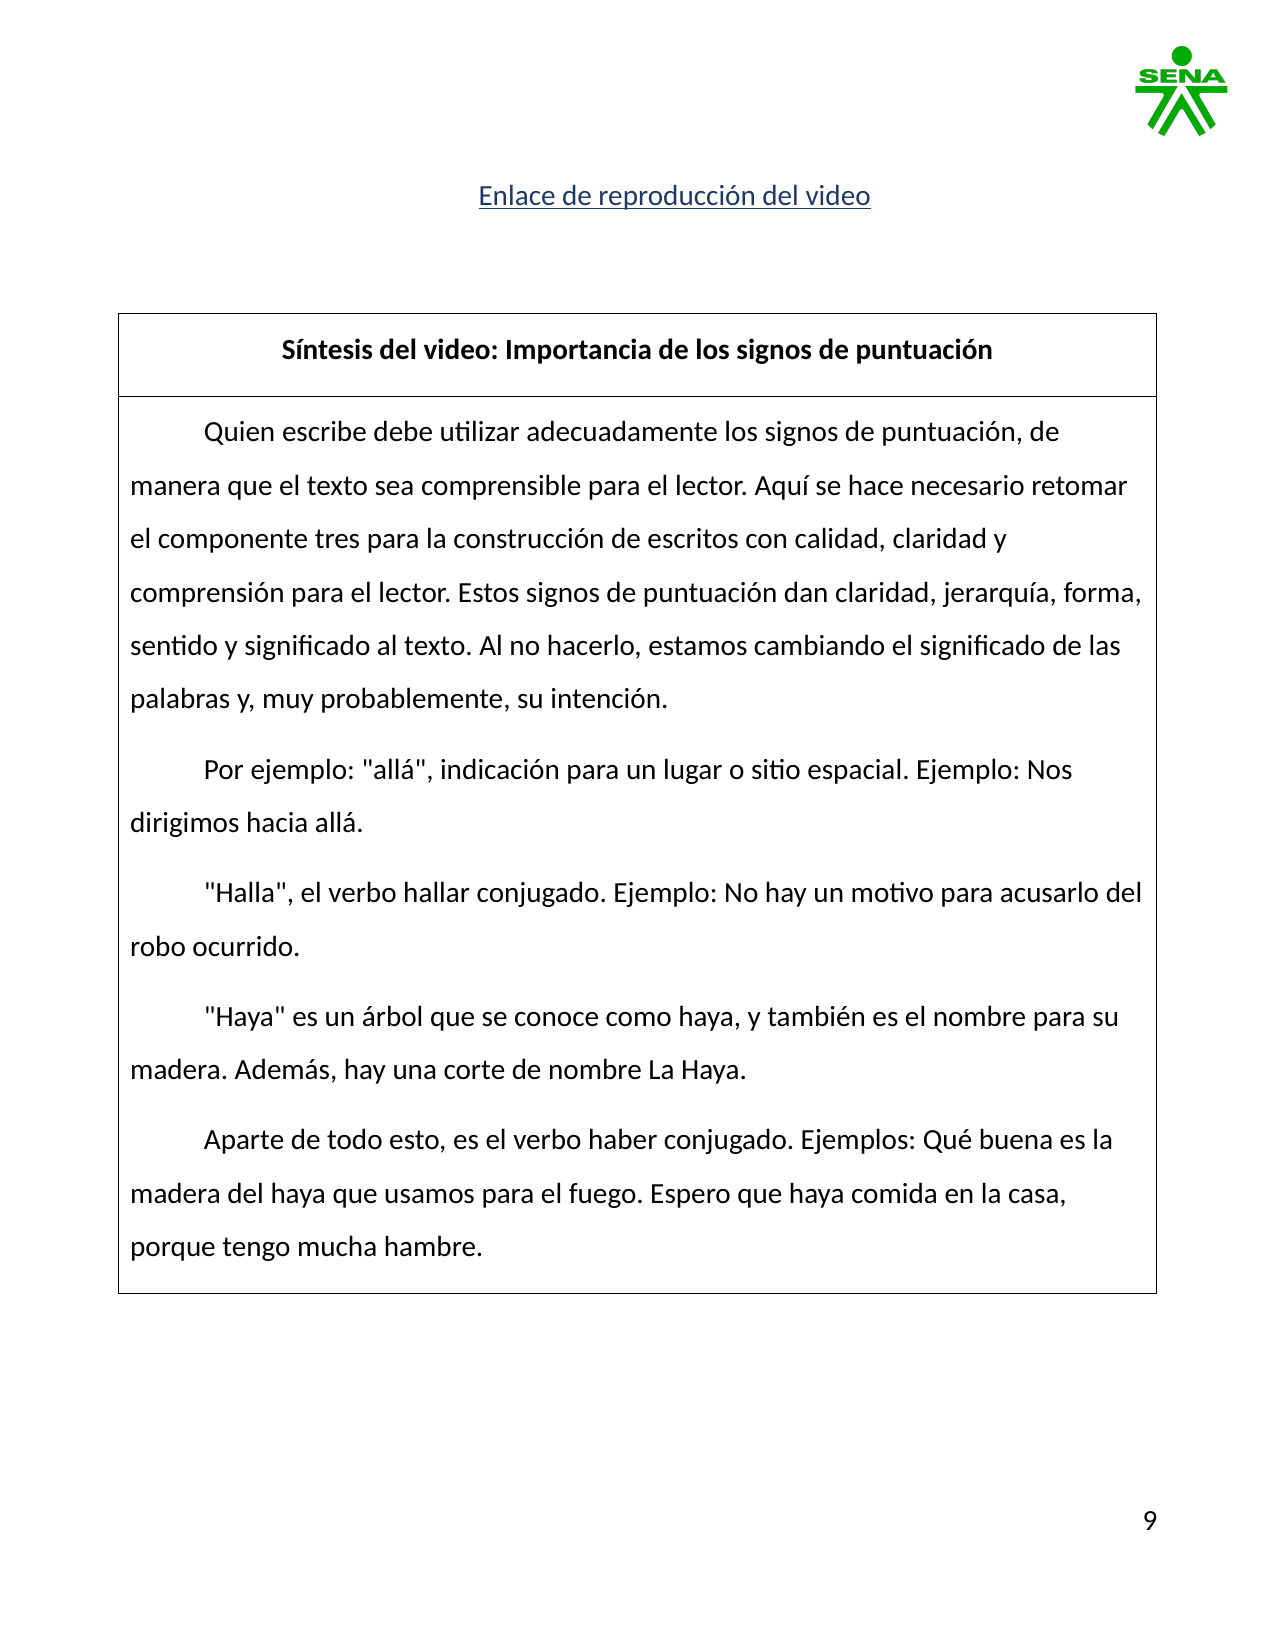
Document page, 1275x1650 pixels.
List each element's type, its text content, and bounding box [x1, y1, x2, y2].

text Enlace de reproducción del video [118, 177, 1157, 213]
table_cell Quien escribe debe utilizar adecuadamente los signos de puntuación, de manera que el texto sea comprensible para el lector. Aquí se hace necesario retomar el componente tres para la construcción de escritos con calidad, claridad y comprensión para el lector. Estos signos de puntuación dan claridad, jerarquía, forma, sentido y significado al texto. Al no hacerlo, estamos cambiando el significado de las palabras y, muy probablemente, su intención. Por ejemplo: "allá", indicación para un lugar o sitio espacial. Ejemplo: Nos dirigimos hacia allá. "Halla", el verbo hallar conjugado. Ejemplo: No hay un motivo para acusarlo del robo ocurrido. "Haya" es un árbol que se conoce como haya, y también es el nombre para su madera. Además, hay una corte de nombre La Haya. Aparte de todo esto, es el verbo haber conjugado. Ejemplos: Qué buena es la madera del haya que usamos para el fuego. Espero que haya comida en la casa, porque tengo mucha hambre. [119, 397, 1156, 1293]
picture [1135, 46, 1228, 136]
table_header Síntesis del video: Importancia de los signos de puntuación [119, 314, 1156, 396]
